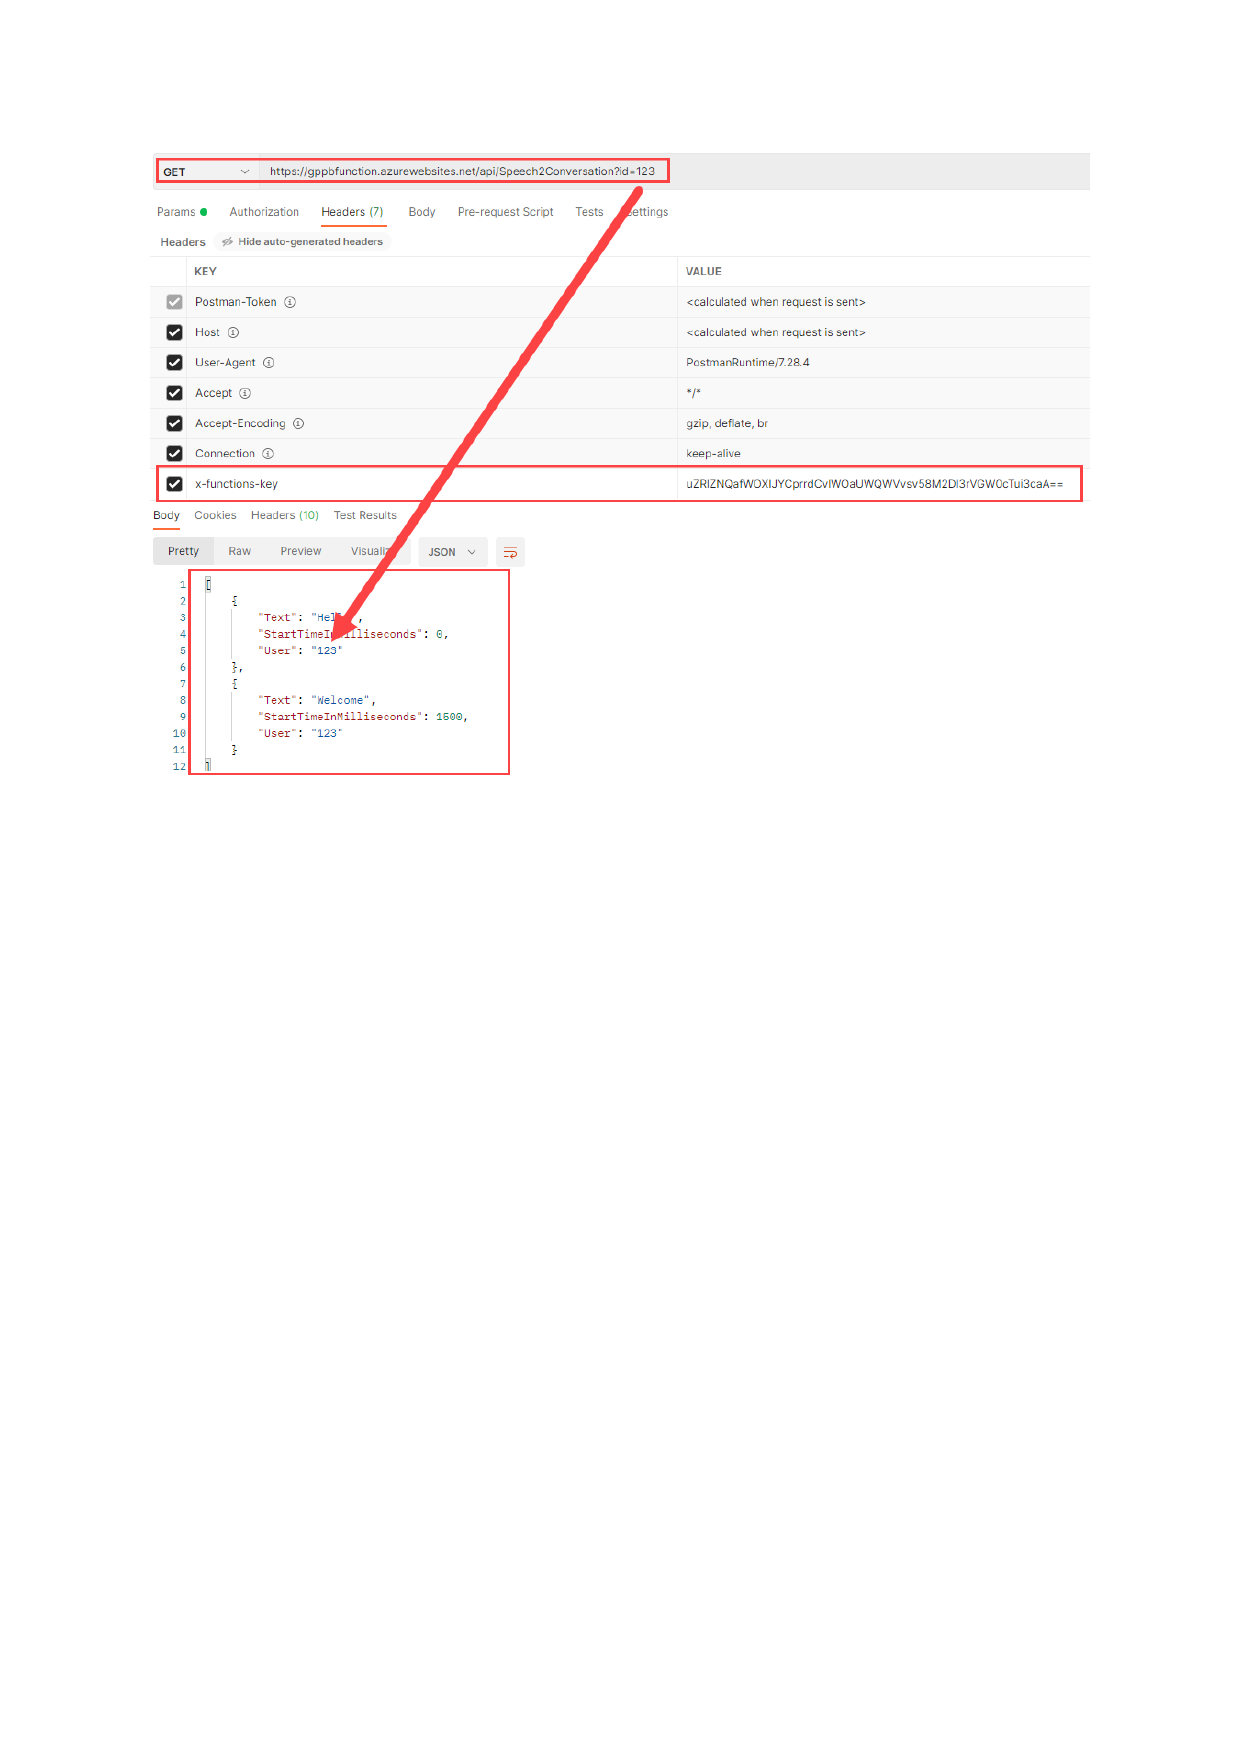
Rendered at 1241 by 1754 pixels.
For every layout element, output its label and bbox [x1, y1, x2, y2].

picture [150, 150, 1091, 775]
